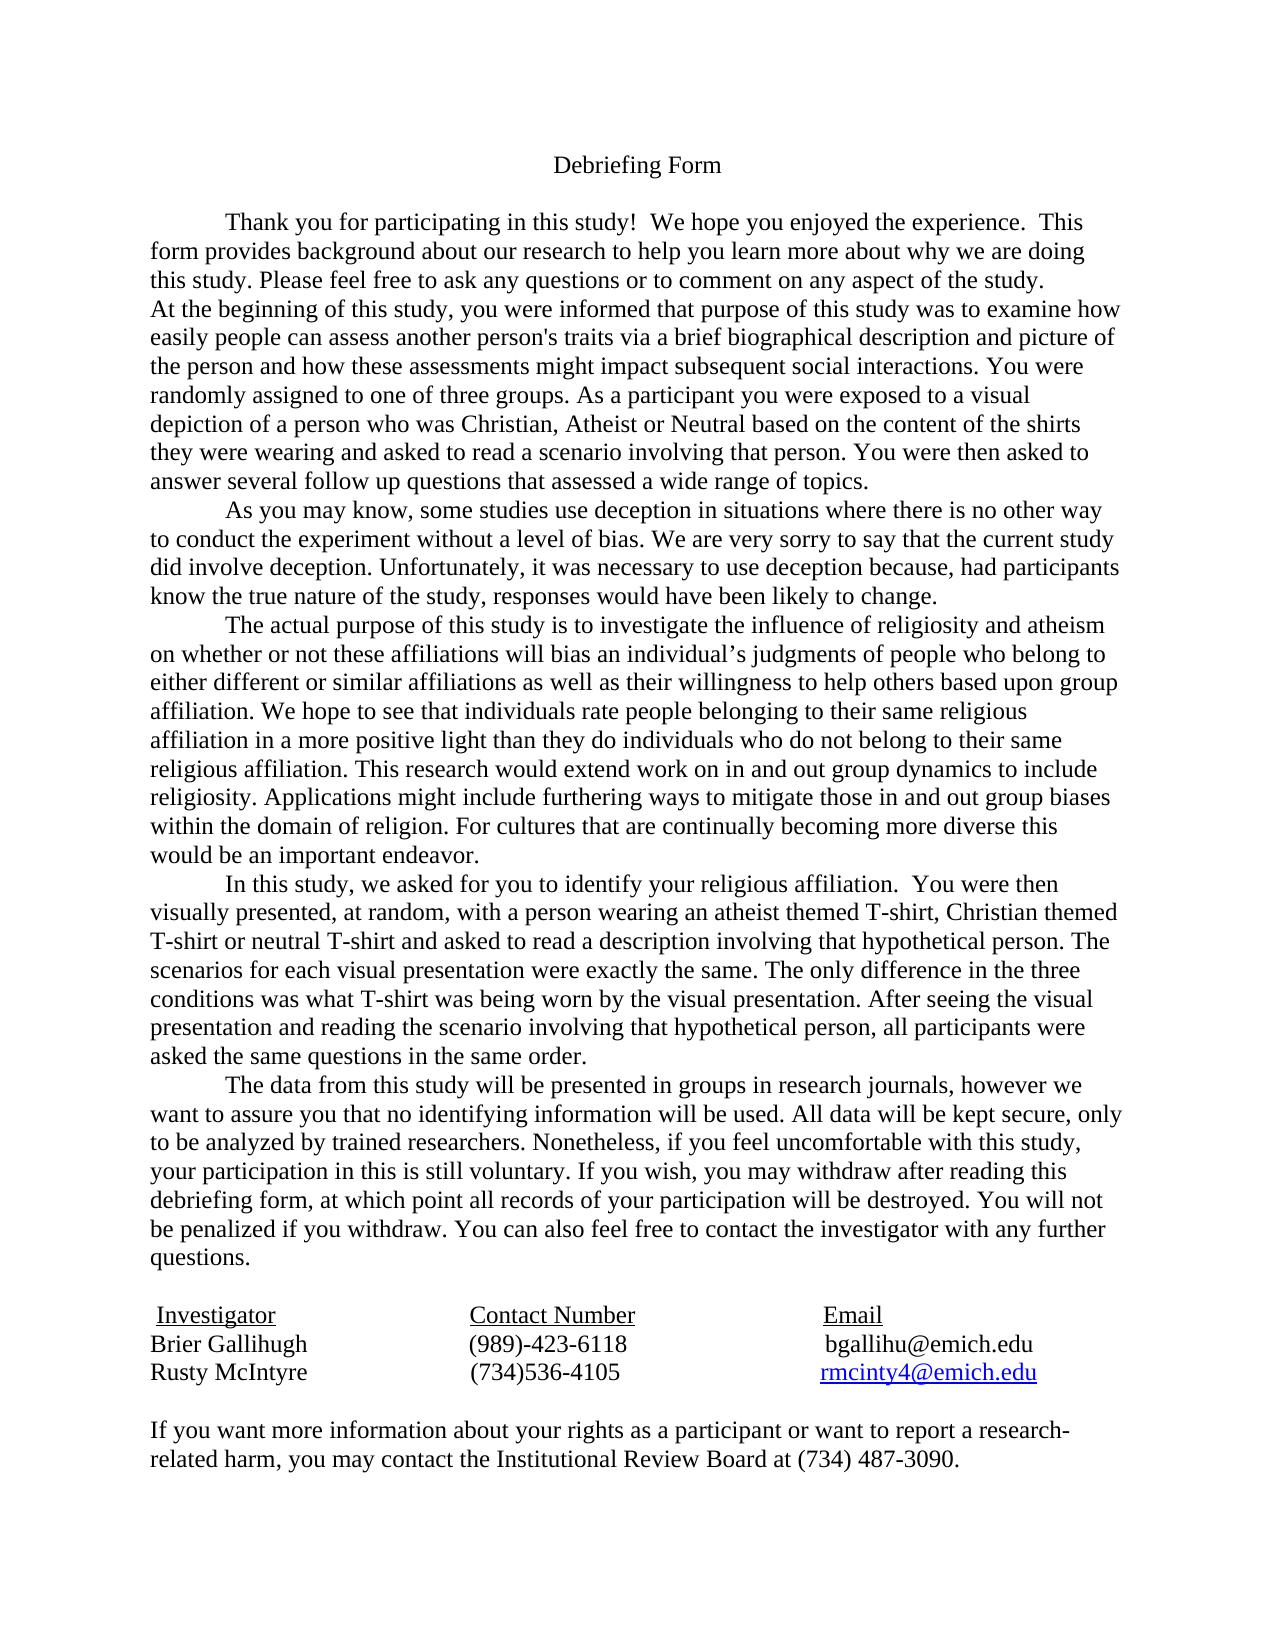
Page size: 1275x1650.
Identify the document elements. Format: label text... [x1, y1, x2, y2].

text The actual purpose of this study is to investigate the influence of religiosity and atheism on whether or not these affiliations will bias an individual’s judgments of people who belong to either different or similar affiliations as well as their willingness to help others based upon group affiliation. We hope to see that individuals rate people belonging to their same religious affiliation in a more positive light than they do individuals who do not belong to their same religious affiliation. This research would extend work on in and out group dynamics to include religiosity. Applications might include furthering ways to mitigate those in and out group biases within the domain of religion. For cultures that are continually becoming more diverse this would be an important endeavor. [150, 610, 1125, 869]
text If you want more information about your rights as a participant or want to report a research-related harm, you may contact the Institutional Review Board at (734) 487-3090. [150, 1415, 1125, 1472]
text Rusty McIntyre (734)536-4105 rmcinty4@emich.edu [150, 1357, 1125, 1386]
text Thank you for participating in this study! We hope you enjoyed the experience. This form provides background about our research to help you learn more about why we are doing this study. Please feel free to ask any questions or to comment on any aspect of the study. [150, 207, 1125, 294]
text Brier Gallihugh (989)-423-6118 bgallihu@emich.edu [150, 1329, 1125, 1357]
text Investigator Contact Number Email [150, 1300, 1125, 1329]
text At the beginning of this study, you were informed that purpose of this study was to examine how easily people can assess another person's traits via a brief biographical description and picture of the person and how these assessments might impact subsequent social interactions. You were randomly assigned to one of three groups. As a participant you were exposed to a visual depiction of a person who was Christian, Atheist or Neutral based on the content of the shirts they were wearing and asked to read a scenario involving that person. You were then asked to answer several follow up questions that assessed a wide range of topics. [150, 294, 1125, 495]
text In this study, we asked for you to identify your religious affiliation. You were then visually presented, at random, with a person wearing an atheist themed T-shirt, Christian themed T-shirt or neutral T-shirt and asked to read a description involving that hypothetical person. The scenarios for each visual presentation were exactly the same. The only difference in the three conditions was what T-shirt was being worn by the visual presentation. After seeing the visual presentation and reading the scenario involving that hypothetical person, all participants were asked the same questions in the same order. [150, 869, 1125, 1070]
text Debriefing Form [150, 150, 1125, 179]
text As you may know, some studies use deception in situations where there is no other way to conduct the experiment without a level of bias. We are very sorry to say that the current study did involve deception. Unfortunately, it was necessary to use deception because, had participants know the true nature of the study, responses would have been likely to change. [150, 495, 1125, 610]
text The data from this study will be presented in groups in research journals, however we want to assure you that no identifying information will be used. All data will be kept secure, only to be analyzed by trained researchers. Nonetheless, if you feel uncomfortable with this study, your participation in this is still voluntary. If you wish, you may withdraw after reading this debriefing form, at which point all records of your participation will be destroyed. You will not be penalized if you withdraw. You can also feel free to contact the investigator with any further questions. [150, 1070, 1125, 1271]
